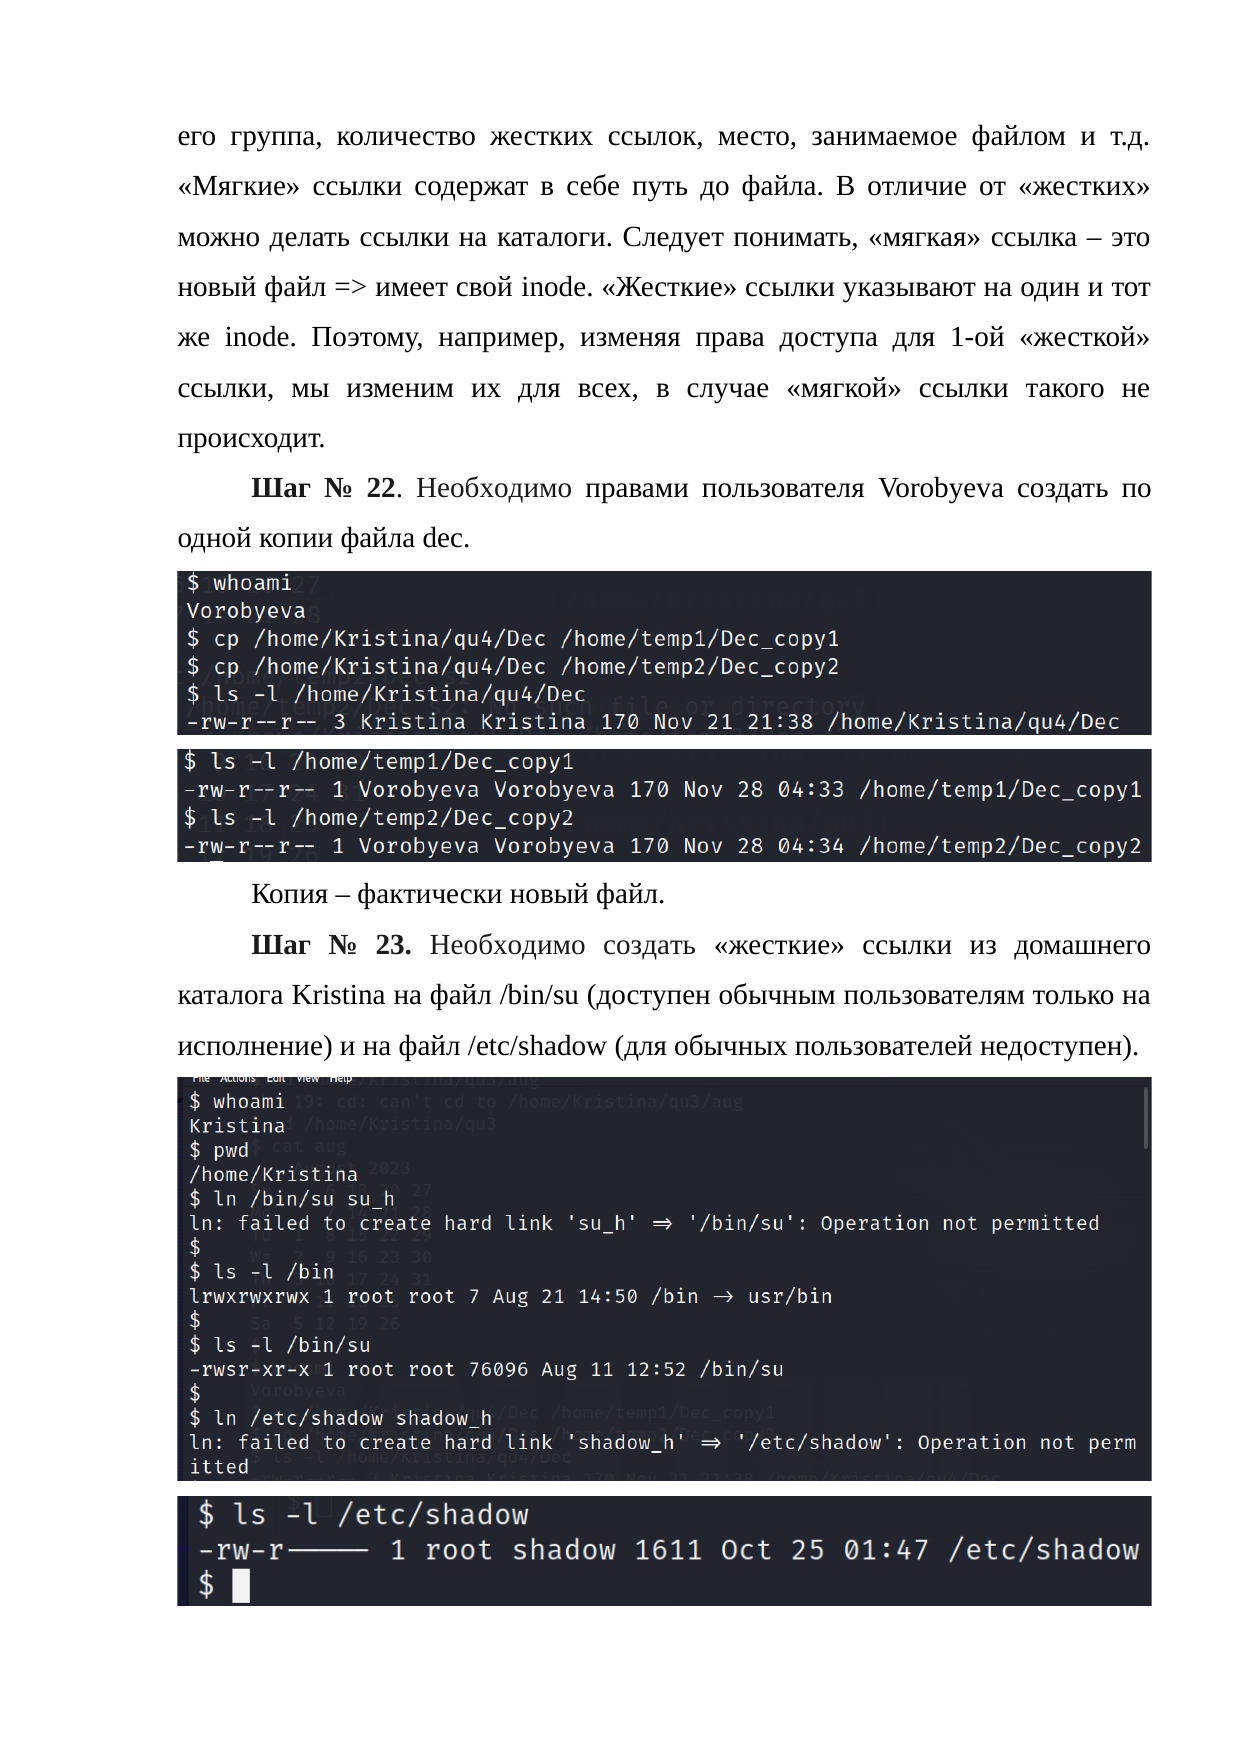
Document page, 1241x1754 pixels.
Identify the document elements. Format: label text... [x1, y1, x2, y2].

picture [177, 749, 1152, 862]
picture [177, 1496, 1152, 1606]
picture [177, 571, 1152, 735]
text Копия – фактически новый файл. [177, 877, 1152, 910]
text Шаг № 23. Необходимо создать «жесткие» ссылки из домашнего каталога Kristina на файл /bin/su (доступен обычным пользователям только на исполнение) и на файл /etc/shadow (для обычных пользователей недоступен). [177, 927, 1152, 1061]
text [177, 118, 1152, 453]
picture [177, 1077, 1152, 1481]
text Шаг № 22. Необходимо правами пользователя Vorobyeva создать по одной копии файла dec. [177, 470, 1152, 554]
